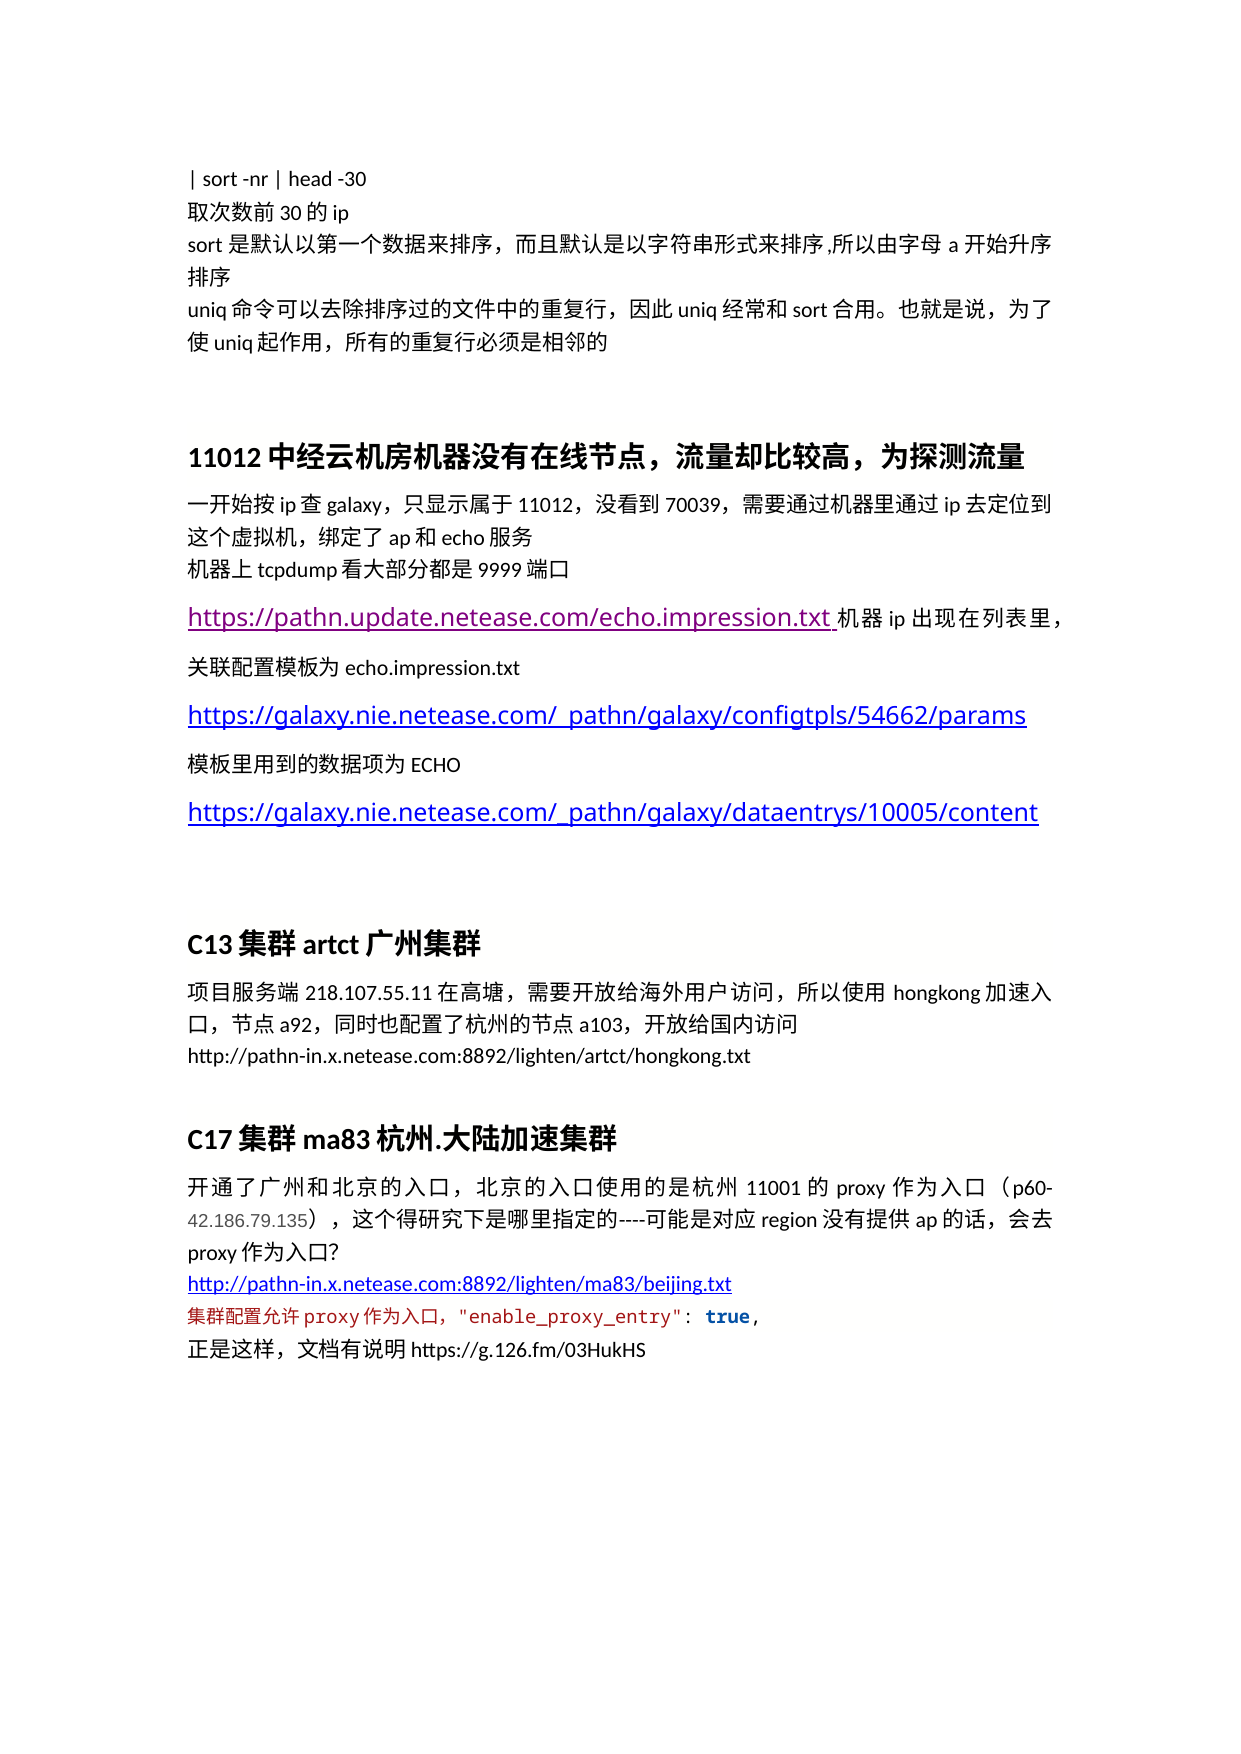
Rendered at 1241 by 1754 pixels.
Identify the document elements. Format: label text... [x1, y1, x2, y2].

text https://pathn.update.netease.com/echo.impression.txt机器ip出现在列表里，关联配置模板为echo.impression.txt [187, 584, 1053, 682]
text 模板里用到的数据项为ECHO [187, 747, 1053, 779]
text 机器上tcpdump看大部分都是9999端口 [187, 552, 1053, 584]
text 11012中经云机房机器没有在线节点，流量却比较高，为探测流量 [187, 422, 1053, 487]
text 开通了广州和北京的入口，北京的入口使用的是杭州11001的proxy作为入口（p60-42.186.79.135），这个得研究下是哪里指定的----可能是对应region没有提供ap的话，会去proxy作为入口？ [187, 1169, 1053, 1267]
text 取次数前30的ip [187, 194, 1053, 227]
text C17集群ma83杭州.大陆加速集群 [187, 1104, 1053, 1169]
text https://galaxy.nie.netease.com/_pathn/galaxy/dataentrys/10005/content [187, 779, 1053, 844]
text C13集群artct广州集群 [187, 909, 1053, 974]
text http://pathn-in.x.netease.com:8892/lighten/artct/hongkong.txt [187, 1039, 1053, 1072]
text 项目服务端218.107.55.11在高塘，需要开放给海外用户访问，所以使用hongkong加速入口，节点a92，同时也配置了杭州的节点a103，开放给国内访问 [187, 974, 1053, 1039]
text http://pathn-in.x.netease.com:8892/lighten/ma83/beijing.txt [187, 1267, 1053, 1299]
text 集群配置允许proxy作为入口，"enable_proxy_entry": true, [187, 1299, 1053, 1332]
text 正是这样，文档有说明https://g.126.fm/03HukHS [187, 1332, 1053, 1364]
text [187, 162, 1053, 194]
text https://galaxy.nie.netease.com/_pathn/galaxy/configtpls/54662/params [187, 682, 1053, 747]
text uniq命令可以去除排序过的文件中的重复行，因此uniq经常和sort合用。也就是说，为了使uniq起作用，所有的重复行必须是相邻的 [187, 292, 1053, 357]
text 一开始按ip查galaxy，只显示属于11012，没看到70039，需要通过机器里通过ip去定位到这个虚拟机，绑定了ap和echo服务 [187, 487, 1053, 552]
text sort 是默认以第一个数据来排序，而且默认是以字符串形式来排序,所以由字母 a 开始升序排序 [187, 227, 1053, 292]
